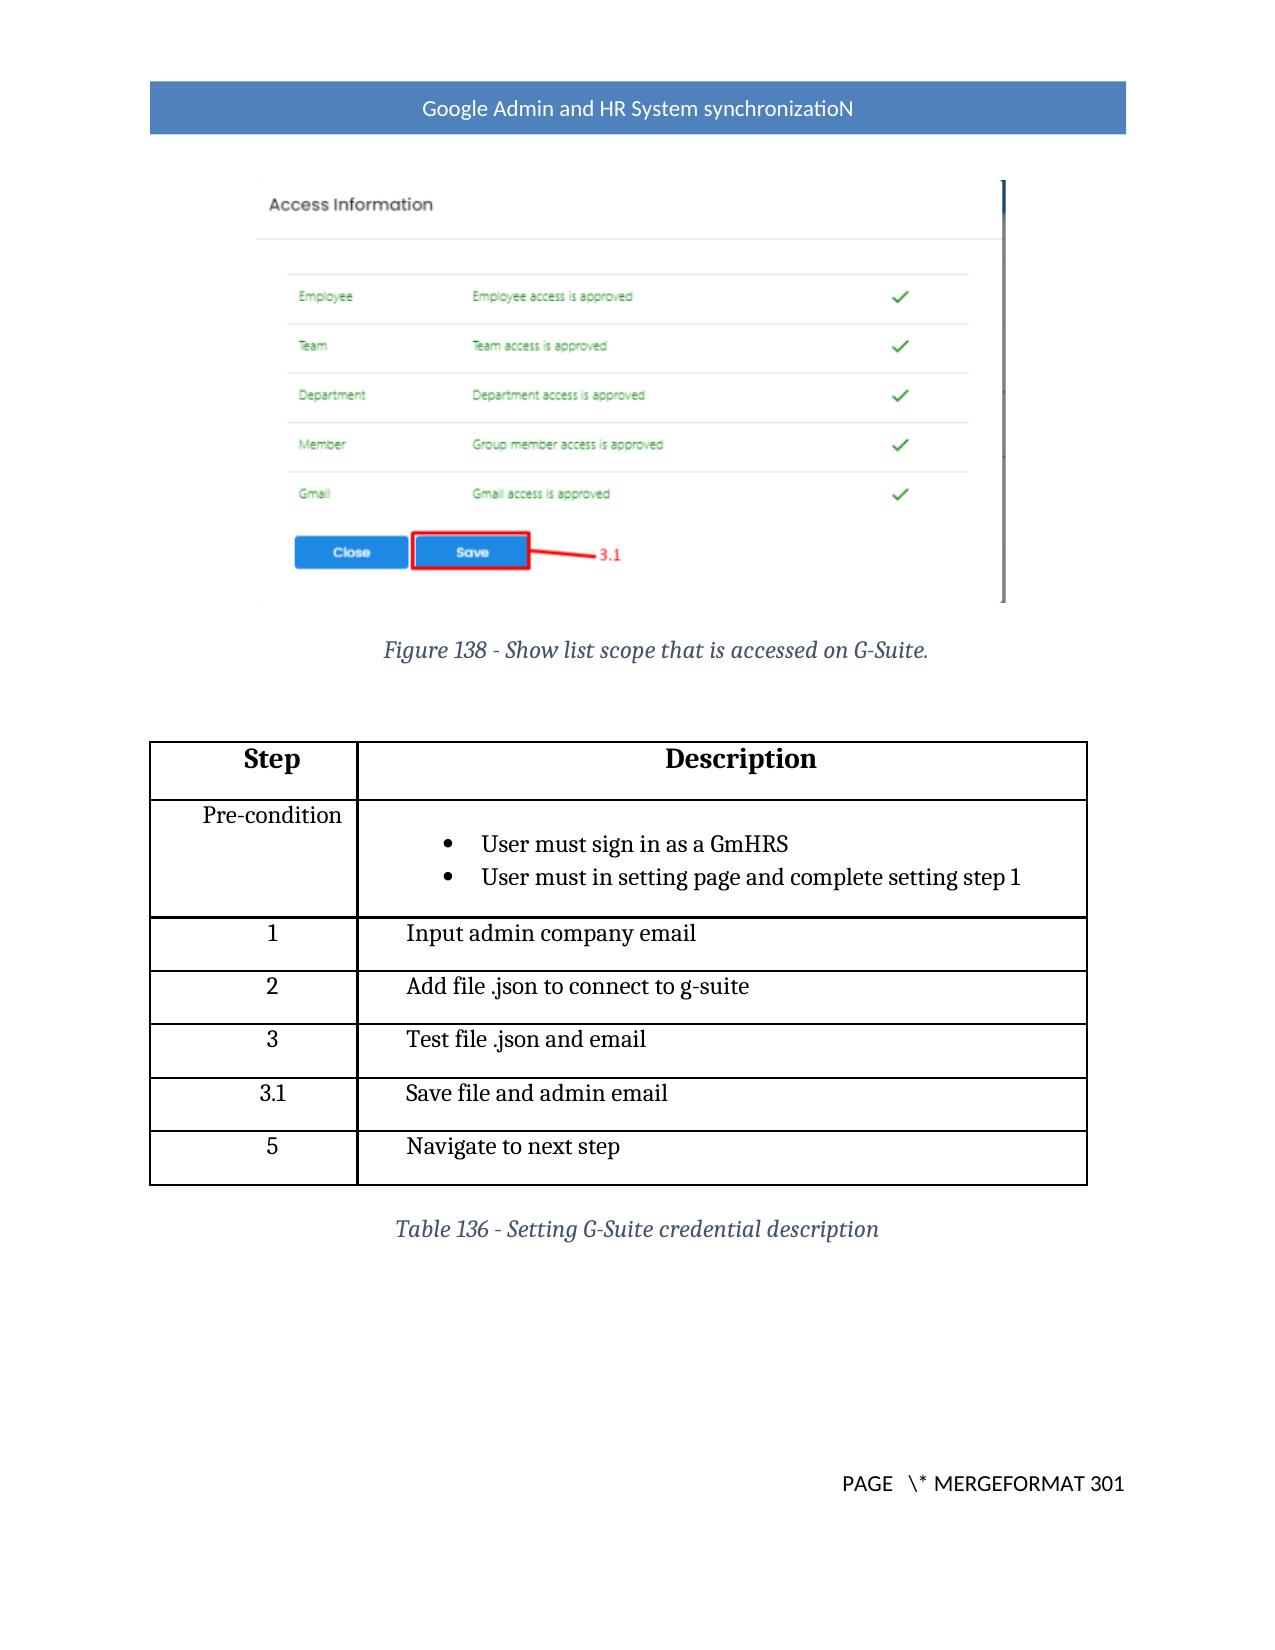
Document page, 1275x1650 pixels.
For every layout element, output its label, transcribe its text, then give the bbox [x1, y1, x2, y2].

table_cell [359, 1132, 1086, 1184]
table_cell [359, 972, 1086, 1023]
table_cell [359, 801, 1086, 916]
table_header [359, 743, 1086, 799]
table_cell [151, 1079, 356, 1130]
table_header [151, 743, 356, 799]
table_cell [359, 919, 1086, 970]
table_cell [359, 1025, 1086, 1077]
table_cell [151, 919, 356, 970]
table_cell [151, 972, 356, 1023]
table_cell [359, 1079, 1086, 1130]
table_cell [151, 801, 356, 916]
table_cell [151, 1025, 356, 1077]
picture [255, 180, 1006, 603]
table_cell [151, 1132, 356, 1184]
